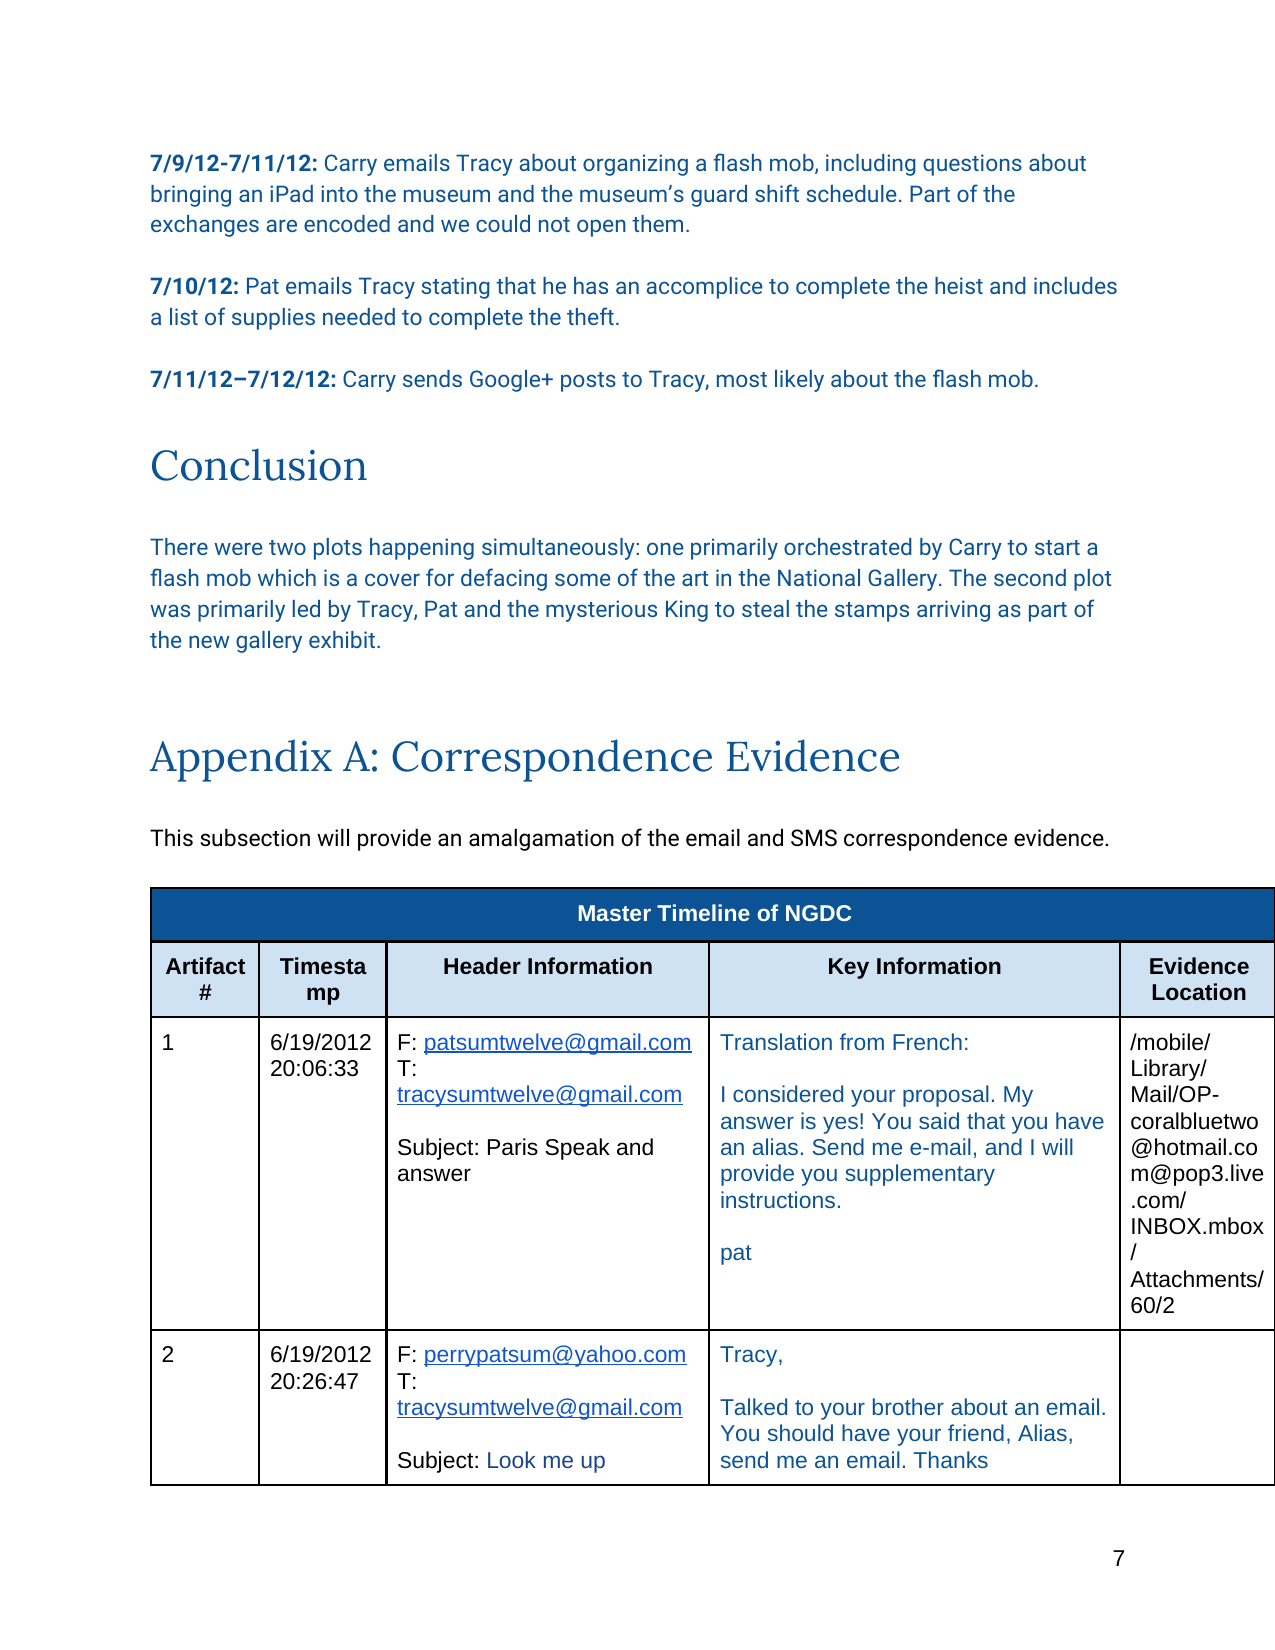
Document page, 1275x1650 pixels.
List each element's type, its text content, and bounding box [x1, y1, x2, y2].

subtitle Conclusion [150, 438, 1125, 492]
text 7/9/12-7/11/12: Carry emails Tracy about organizing a flash mob, including questions about bringing an iPad into the museum and the museum’s guard shift schedule. Part of the exchanges are encoded and we could not open them. [150, 150, 1125, 238]
text 7/11/12–7/12/12: Carry sends Google+ posts to Tracy, most likely about the flash mob. [150, 366, 1125, 393]
table_cell Header Information [388, 943, 708, 1016]
text This subsection will provide an amalgamation of the email and SMS correspondence evidence. [150, 826, 1125, 852]
table_cell F: patsumtwelve@gmail.com T: tracysumtwelve@gmail.com Subject: Paris Speak and answer [388, 1018, 708, 1329]
table_cell Artifact # [152, 943, 258, 1016]
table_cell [388, 1331, 708, 1483]
table_cell Translation from French: I considered your proposal. My answer is yes! You said that you have an alias. Send me e-mail, and I will provide you supplementary instructions. pat [710, 1018, 1119, 1329]
table_cell 2 [152, 1331, 258, 1483]
table_cell 6/19/2012 20:26:47 [260, 1331, 385, 1483]
table_cell Timestamp [260, 943, 385, 1016]
text 7/10/12: Pat emails Tracy stating that he has an accomplice to complete the heist and includes a list of supplies needed to complete the theft. [150, 273, 1125, 331]
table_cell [710, 1331, 1119, 1483]
table_cell 1 [152, 1018, 258, 1329]
text There were two plots happening simultaneously: one primarily orchestrated by Carry to start a flash mob which is a cover for defacing some of the art in the National Gallery. The second plot was primarily led by Tracy, Pat and the mysterious King to steal the stamps arriving as part of the new gallery exhibit. [150, 534, 1125, 654]
table_cell 6/19/2012 20:06:33 [260, 1018, 385, 1329]
table_cell /mobile/Library/Mail/OP-coralbluetwo@hotmail.com@pop3.live.com/INBOX.mbox/Attachments/60/2 [1121, 1018, 1274, 1329]
subtitle Appendix A: Correspondence Evidence [150, 729, 1125, 783]
table_cell Key Information [710, 943, 1119, 1016]
table_header Master Timeline of NGDC [152, 889, 1274, 940]
table_cell Evidence Location [1121, 943, 1274, 1016]
table_cell [1121, 1331, 1274, 1483]
